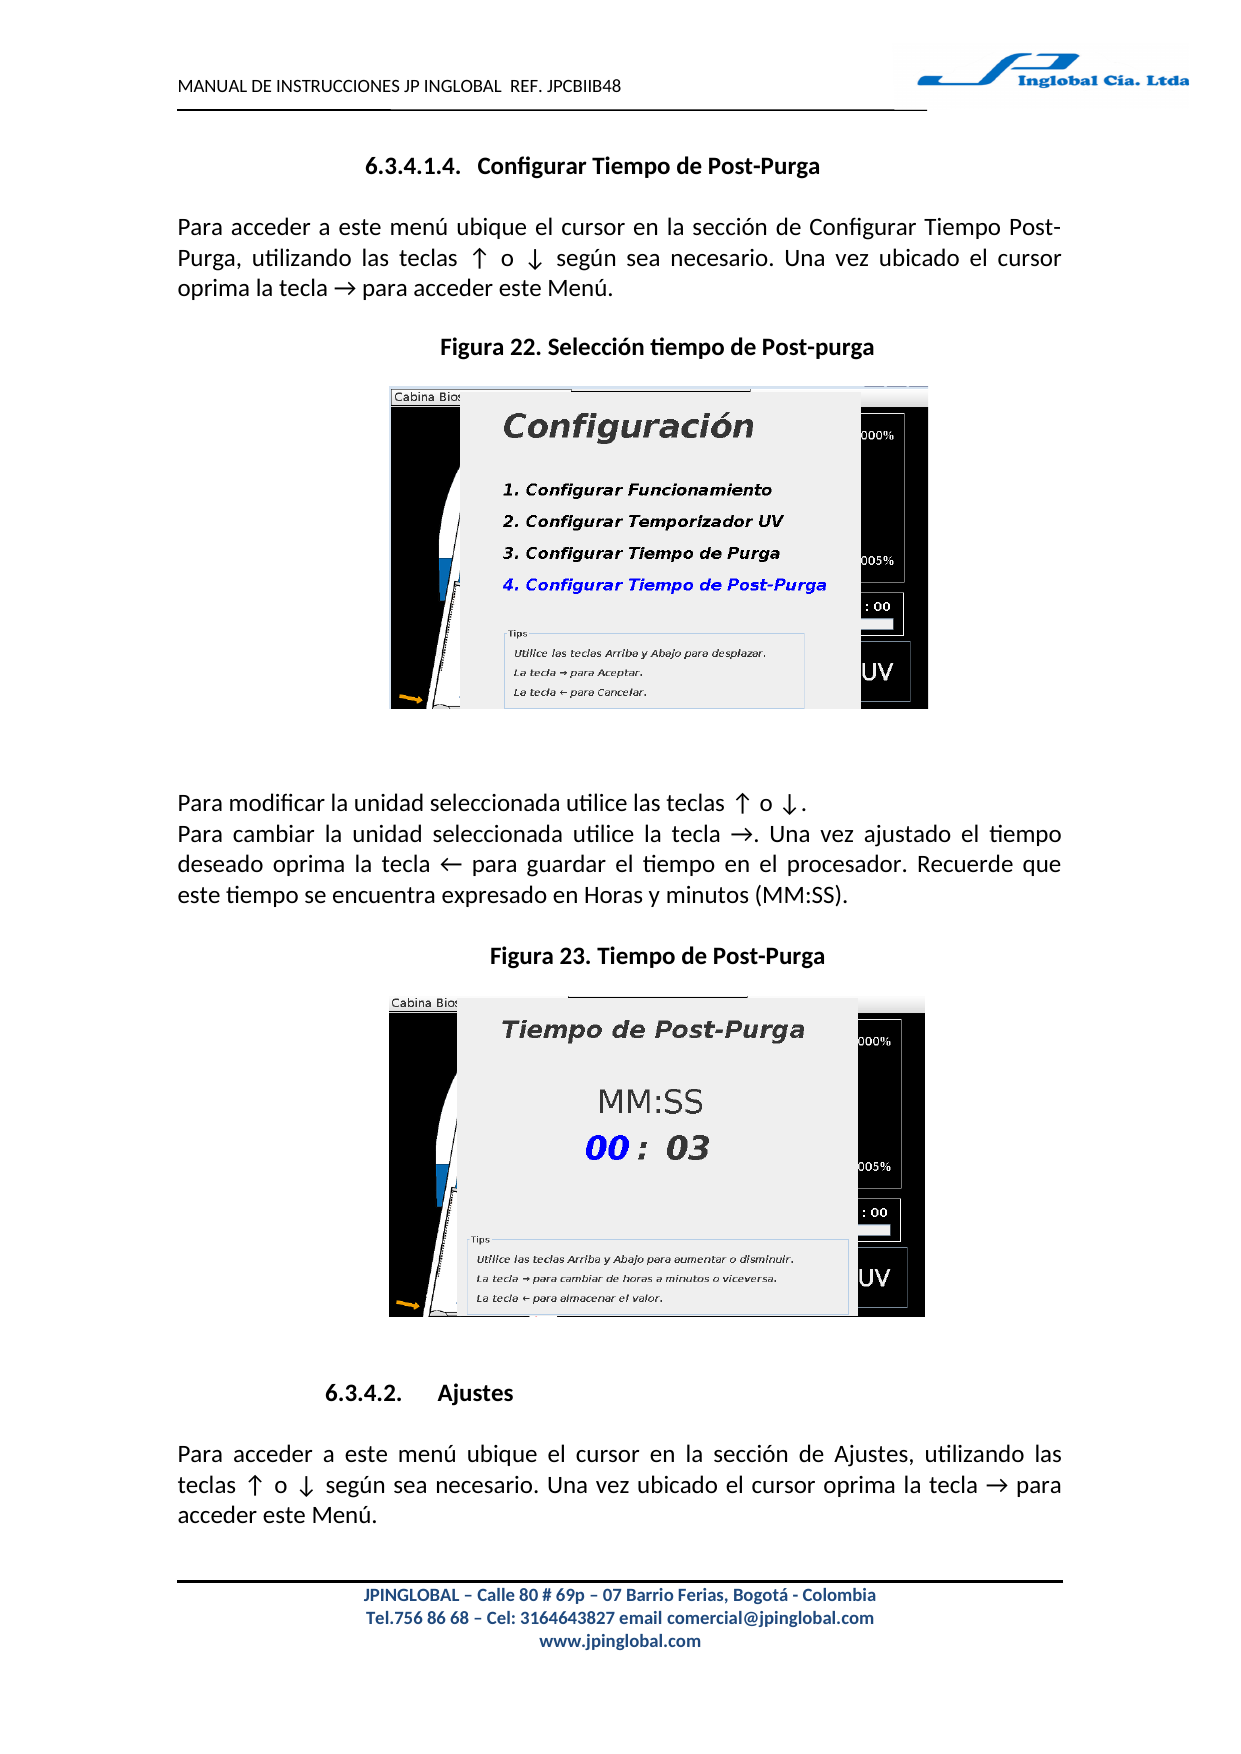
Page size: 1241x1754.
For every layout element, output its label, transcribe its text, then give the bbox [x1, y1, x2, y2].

picture [389, 386, 929, 709]
list Ajustes [325, 1377, 1063, 1408]
list Figura 23. Tiempo de Post-Purga [252, 940, 1063, 971]
list Configurar Tiempo de Post-Purga [365, 150, 1063, 181]
picture [389, 996, 925, 1317]
list Figura 22. Selección tiempo de Post-purga [252, 331, 1063, 361]
text Para cambiar la unidad seleccionada utilice la tecla →. Una vez ajustado el tiempo deseado oprima la tecla ← para guardar el tiempo en el procesador. Recuerde que este tiempo se encuentra expresado en Horas y minutos (MM:SS). [177, 818, 1063, 909]
text Para modificar la unidad seleccionada utilice las teclas ↑ o ↓. [177, 787, 1063, 818]
text Para acceder a este menú ubique el cursor en la sección de Configurar Tiempo Post-Purga, utilizando las teclas ↑ o ↓ según sea necesario. Una vez ubicado el cursor oprima la tecla → para acceder este Menú. [177, 211, 1063, 303]
text Para acceder a este menú ubique el cursor en la sección de Ajustes, utilizando las teclas ↑ o ↓ según sea necesario. Una vez ubicado el cursor oprima la tecla → para acceder este Menú. [177, 1438, 1063, 1530]
